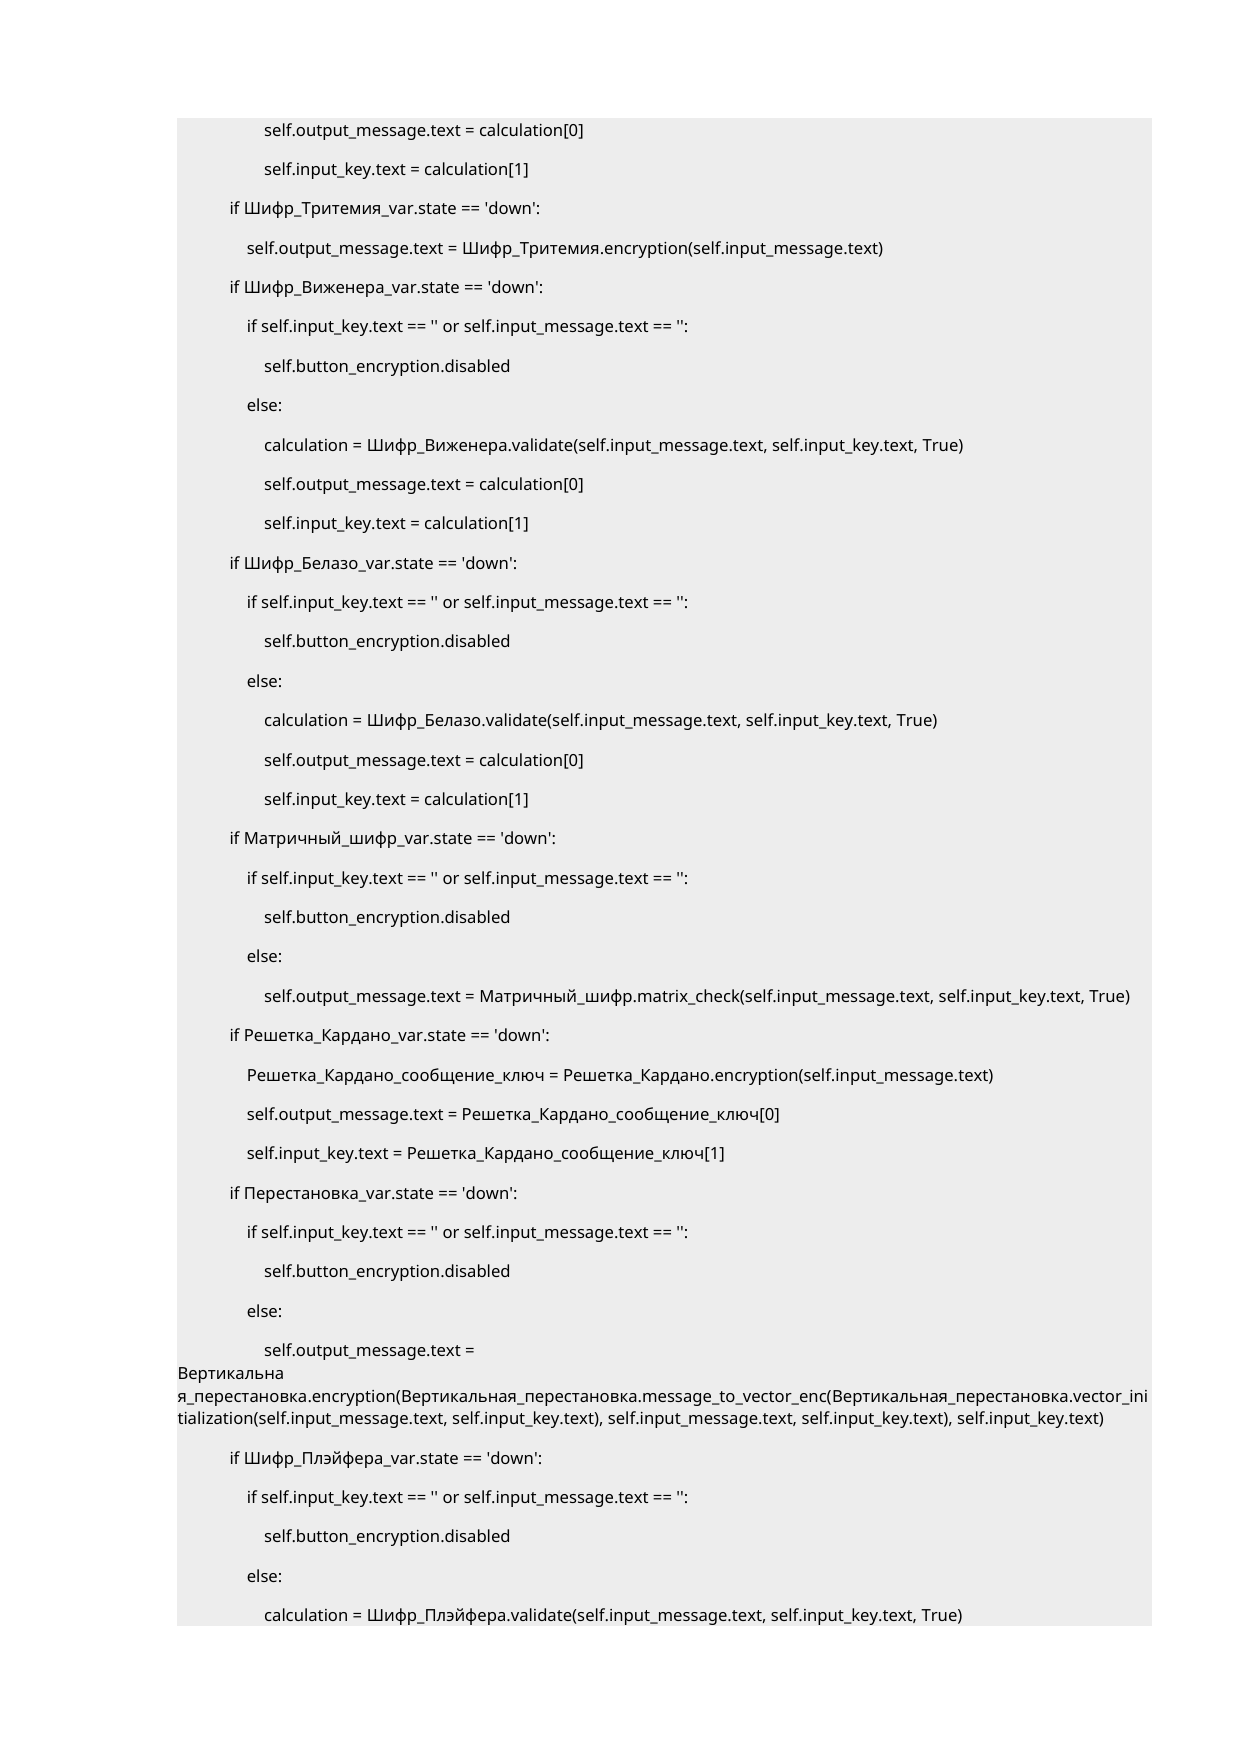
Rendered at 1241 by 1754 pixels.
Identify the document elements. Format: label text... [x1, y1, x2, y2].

text if Шифр_Тритемия_var.state == 'down': [177, 197, 1152, 219]
text self.button_encryption.disabled [177, 354, 1152, 377]
text self.input_key.text = Решетка_Кардано_сообщение_ключ[1] [177, 1142, 1152, 1164]
text self.input_key.text = calculation[1] [177, 787, 1152, 810]
text if self.input_key.text == '' or self.input_message.text == '': [177, 1221, 1152, 1243]
text if Решетка_Кардано_var.state == 'down': [177, 1024, 1152, 1046]
text self.button_encryption.disabled [177, 630, 1152, 653]
text self.output_message.text = calculation[0] [177, 472, 1152, 495]
text if Матричный_шифр_var.state == 'down': [177, 827, 1152, 849]
text self.input_key.text = calculation[1] [177, 157, 1152, 180]
text else: [177, 669, 1152, 692]
text if Шифр_Виженера_var.state == 'down': [177, 276, 1152, 298]
text else: [177, 394, 1152, 416]
text calculation = Шифр_Плэйфера.validate(self.input_message.text, self.input_key.text, True) [177, 1604, 1152, 1626]
text if Перестановка_var.state == 'down': [177, 1181, 1152, 1204]
text self.button_encryption.disabled [177, 1260, 1152, 1283]
text self.output_message.text = Решетка_Кардано_сообщение_ключ[0] [177, 1102, 1152, 1125]
text self.output_message.text = calculation[0] [177, 118, 1152, 141]
text else: [177, 1564, 1152, 1587]
text else: [177, 1299, 1152, 1322]
text self.output_message.text = calculation[0] [177, 748, 1152, 771]
text self.output_message.text = Шифр_Тритемия.encryption(self.input_message.text) [177, 236, 1152, 259]
text self.input_key.text = calculation[1] [177, 512, 1152, 534]
text calculation = Шифр_Белазо.validate(self.input_message.text, self.input_key.text, True) [177, 709, 1152, 731]
text self.output_message.text = Вертикальная_перестановка.encryption(Вертикальная_перестановка.message_to_vector_enc(Вертикальная_перестановка.vector_initialization(self.input_message.text, self.input_key.text), self.input_message.text, self.input_key.text), self.input_key.text) [177, 1339, 1152, 1429]
text if Шифр_Белазо_var.state == 'down': [177, 551, 1152, 574]
text if self.input_key.text == '' or self.input_message.text == '': [177, 591, 1152, 613]
text calculation = Шифр_Виженера.validate(self.input_message.text, self.input_key.text, True) [177, 433, 1152, 456]
text self.output_message.text = Матричный_шифр.matrix_check(self.input_message.text, self.input_key.text, True) [177, 984, 1152, 1007]
text Решетка_Кардано_сообщение_ключ = Решетка_Кардано.encryption(self.input_message.text) [177, 1063, 1152, 1086]
text if self.input_key.text == '' or self.input_message.text == '': [177, 866, 1152, 889]
text if Шифр_Плэйфера_var.state == 'down': [177, 1446, 1152, 1469]
text else: [177, 945, 1152, 968]
text if self.input_key.text == '' or self.input_message.text == '': [177, 315, 1152, 338]
text if self.input_key.text == '' or self.input_message.text == '': [177, 1486, 1152, 1508]
text self.button_encryption.disabled [177, 1525, 1152, 1548]
text self.button_encryption.disabled [177, 906, 1152, 928]
